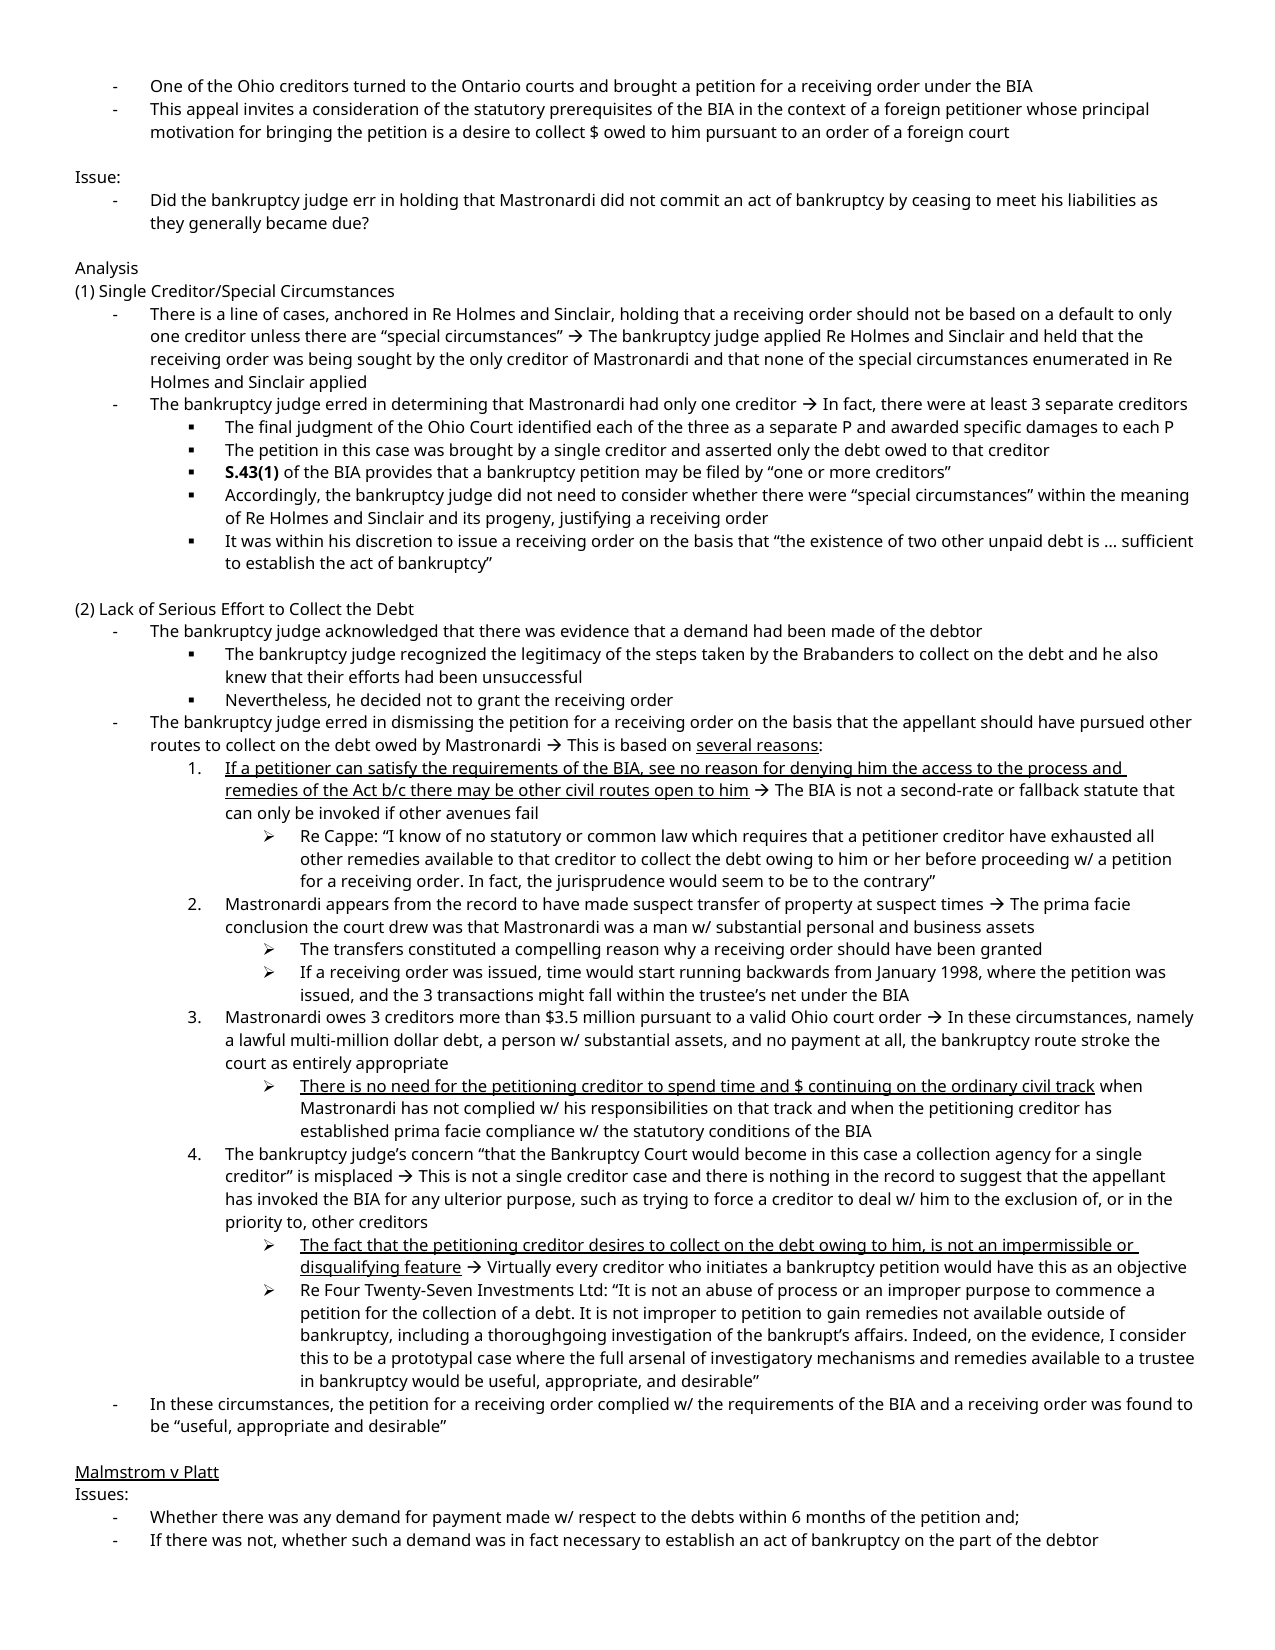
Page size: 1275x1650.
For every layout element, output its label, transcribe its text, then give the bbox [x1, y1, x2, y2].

list The final judgment of the Ohio Court identified each of the three as a separate P and awarded specific damages to each P [187, 416, 1197, 438]
list The bankruptcy judge erred in determining that Mastronardi had only one creditor In fact, there were at least 3 separate creditors [112, 393, 1197, 416]
text Malmstrom v Platt [75, 1460, 1197, 1483]
list Re Four Twenty-Seven Investments Ltd: “It is not an abuse of process or an improper purpose to commence a petition for the collection of a debt. It is not improper to petition to gain remedies not available outside of bankruptcy, including a thoroughgoing investigation of the bankrupt’s affairs. Indeed, on the evidence, I consider this to be a prototypal case where the full arsenal of investigatory mechanisms and remedies available to a trustee in bankruptcy would be useful, appropriate, and desirable” [262, 1278, 1197, 1392]
list This appeal invites a consideration of the statutory prerequisites of the BIA in the context of a foreign petitioner whose principal motivation for bringing the petition is a desire to collect $ owed to him pursuant to an order of a foreign court [112, 98, 1197, 143]
list The fact that the petitioning creditor desires to collect on the debt owing to him, is not an impermissible or disqualifying feature Virtually every creditor who initiates a bankruptcy petition would have this as an objective [262, 1233, 1197, 1278]
list Accordingly, the bankruptcy judge did not need to consider whether there were “special circumstances” within the meaning of Re Holmes and Sinclair and its progeny, justifying a receiving order [187, 484, 1197, 529]
list If there was not, whether such a demand was in fact necessary to establish an act of bankruptcy on the part of the debtor [112, 1528, 1197, 1551]
list The bankruptcy judge acknowledged that there was evidence that a demand had been made of the debtor [112, 620, 1197, 643]
list In these circumstances, the petition for a receiving order complied w/ the requirements of the BIA and a receiving order was found to be “useful, appropriate and desirable” [112, 1392, 1197, 1437]
list If a petitioner can satisfy the requirements of the BIA, see no reason for denying him the access to the process and remedies of the Act b/c there may be other civil routes open to him The BIA is not a second-rate or fallback statute that can only be invoked if other avenues fail [187, 756, 1197, 824]
list There is no need for the petitioning creditor to spend time and $ continuing on the ordinary civil track when Mastronardi has not complied w/ his responsibilities on that track and when the petitioning creditor has established prima facie compliance w/ the statutory conditions of the BIA [262, 1074, 1197, 1142]
list The petition in this case was brought by a single creditor and asserted only the debt owed to that creditor [187, 438, 1197, 461]
list The bankruptcy judge erred in dismissing the petition for a receiving order on the basis that the appellant should have pursued other routes to collect on the debt owed by Mastronardi This is based on several reasons: [112, 711, 1197, 756]
list If a receiving order was issued, time would start running backwards from January 1998, where the petition was issued, and the 3 transactions might fall within the trustee’s net under the BIA [262, 961, 1197, 1006]
list Mastronardi appears from the record to have made suspect transfer of property at suspect times The prima facie conclusion the court drew was that Mastronardi was a man w/ substantial personal and business assets [187, 892, 1197, 938]
list Nevertheless, he decided not to grant the receiving order [187, 688, 1197, 711]
list The bankruptcy judge recognized the legitimacy of the steps taken by the Brabanders to collect on the debt and he also knew that their efforts had been unsuccessful [187, 643, 1197, 688]
list The bankruptcy judge’s concern “that the Bankruptcy Court would become in this case a collection agency for a single creditor” is misplaced This is not a single creditor case and there is nothing in the record to suggest that the appellant has invoked the BIA for any ulterior purpose, such as trying to force a creditor to deal w/ him to the exclusion of, or in the priority to, other creditors [187, 1142, 1197, 1233]
list It was within his discretion to issue a receiving order on the basis that “the existence of two other unpaid debt is … sufficient to establish the act of bankruptcy” [187, 529, 1197, 574]
list One of the Ohio creditors turned to the Ontario courts and brought a petition for a receiving order under the BIA [112, 75, 1197, 98]
text Analysis [75, 257, 1197, 279]
list Whether there was any demand for payment made w/ respect to the debts within 6 months of the petition and; [112, 1506, 1197, 1528]
list Re Cappe: “I know of no statutory or common law which requires that a petitioner creditor have exhausted all other remedies available to that creditor to collect the debt owing to him or her before proceeding w/ a petition for a receiving order. In fact, the jurisprudence would seem to be to the contrary” [262, 824, 1197, 892]
list There is a line of cases, anchored in Re Holmes and Sinclair, holding that a receiving order should not be based on a default to only one creditor unless there are “special circumstances” The bankruptcy judge applied Re Holmes and Sinclair and held that the receiving order was being sought by the only creditor of Mastronardi and that none of the special circumstances enumerated in Re Holmes and Sinclair applied [112, 302, 1197, 393]
list The transfers constituted a compelling reason why a receiving order should have been granted [262, 938, 1197, 961]
text Issues: [75, 1483, 1197, 1506]
list S.43(1) of the BIA provides that a bankruptcy petition may be filed by “one or more creditors” [187, 461, 1197, 484]
text Issue: [75, 166, 1197, 188]
list Did the bankruptcy judge err in holding that Mastronardi did not commit an act of bankruptcy by ceasing to meet his liabilities as they generally became due? [112, 188, 1197, 234]
text (2) Lack of Serious Effort to Collect the Debt [75, 597, 1197, 620]
text (1) Single Creditor/Special Circumstances [75, 279, 1197, 302]
list Mastronardi owes 3 creditors more than $3.5 million pursuant to a valid Ohio court order In these circumstances, namely a lawful multi-million dollar debt, a person w/ substantial assets, and no payment at all, the bankruptcy route stroke the court as entirely appropriate [187, 1006, 1197, 1074]
